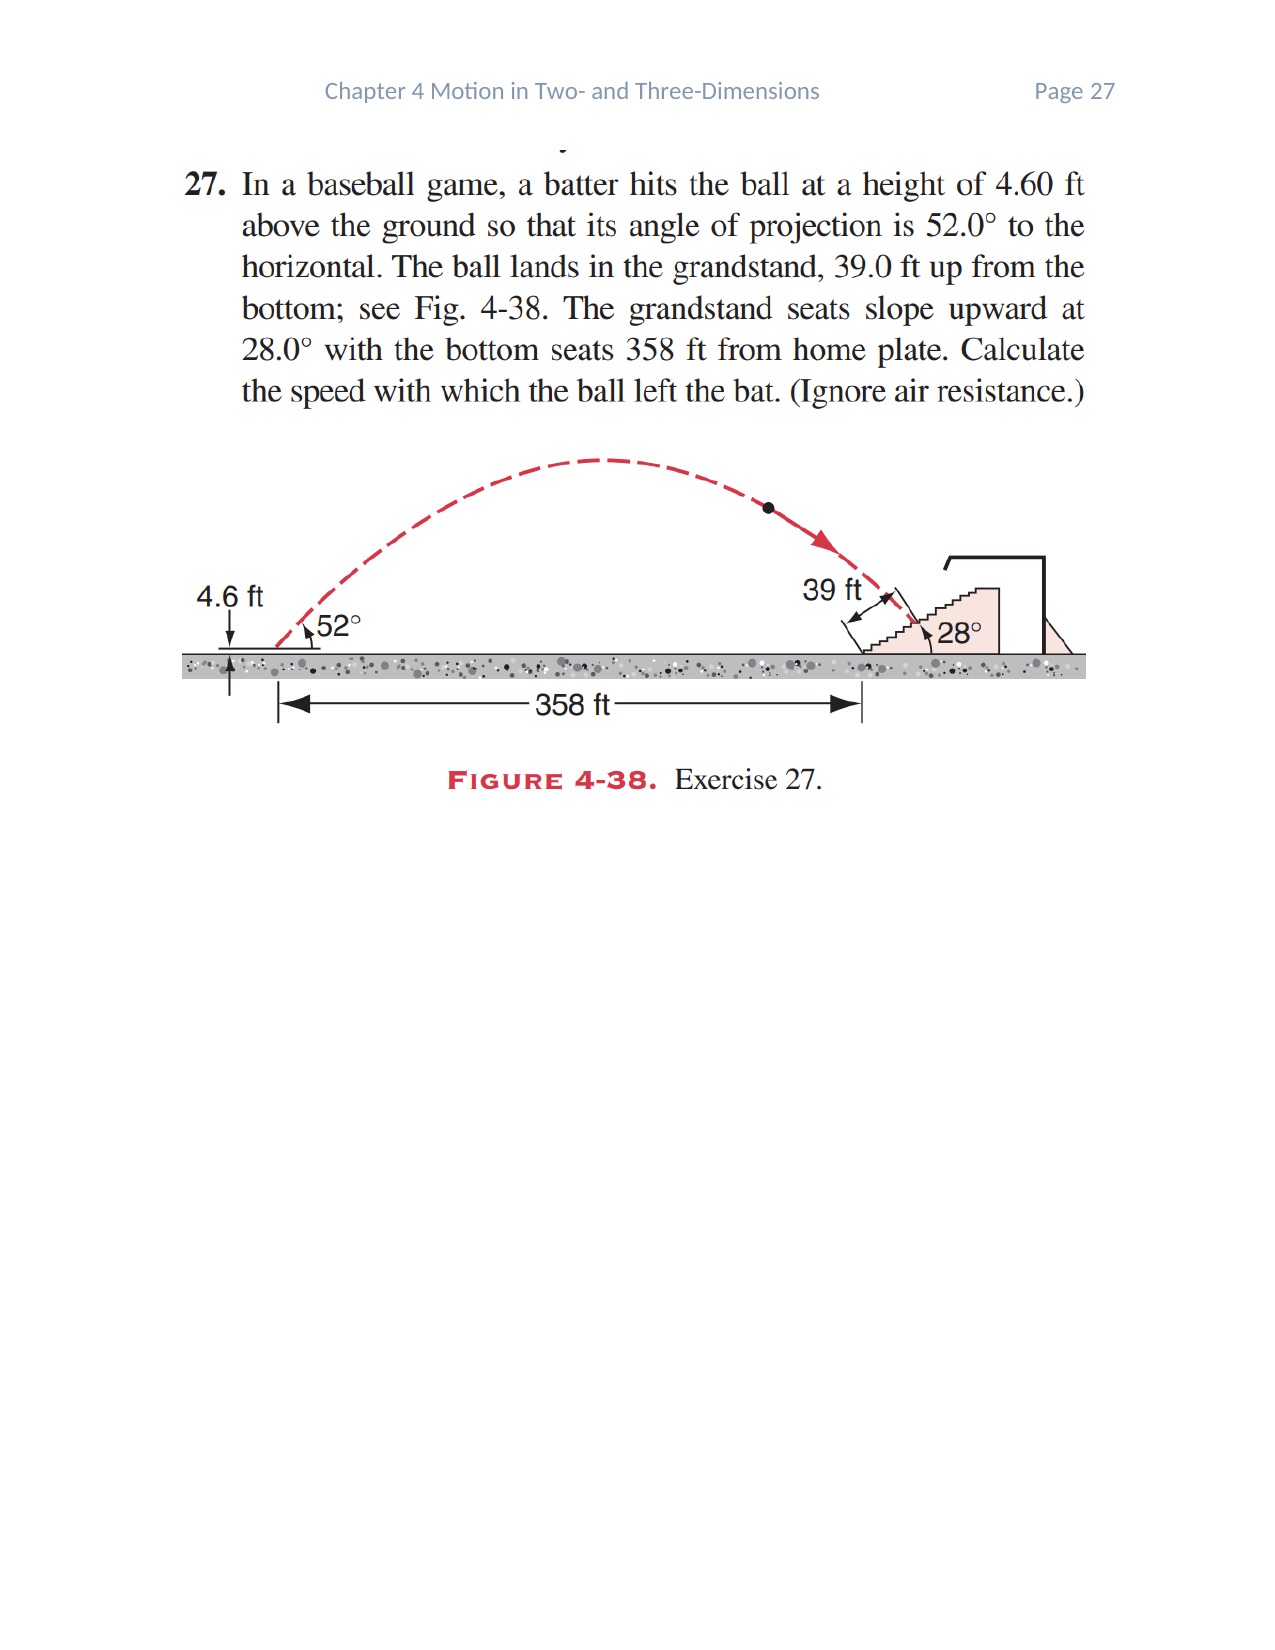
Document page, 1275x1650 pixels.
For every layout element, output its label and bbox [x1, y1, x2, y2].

picture [150, 150, 1125, 796]
